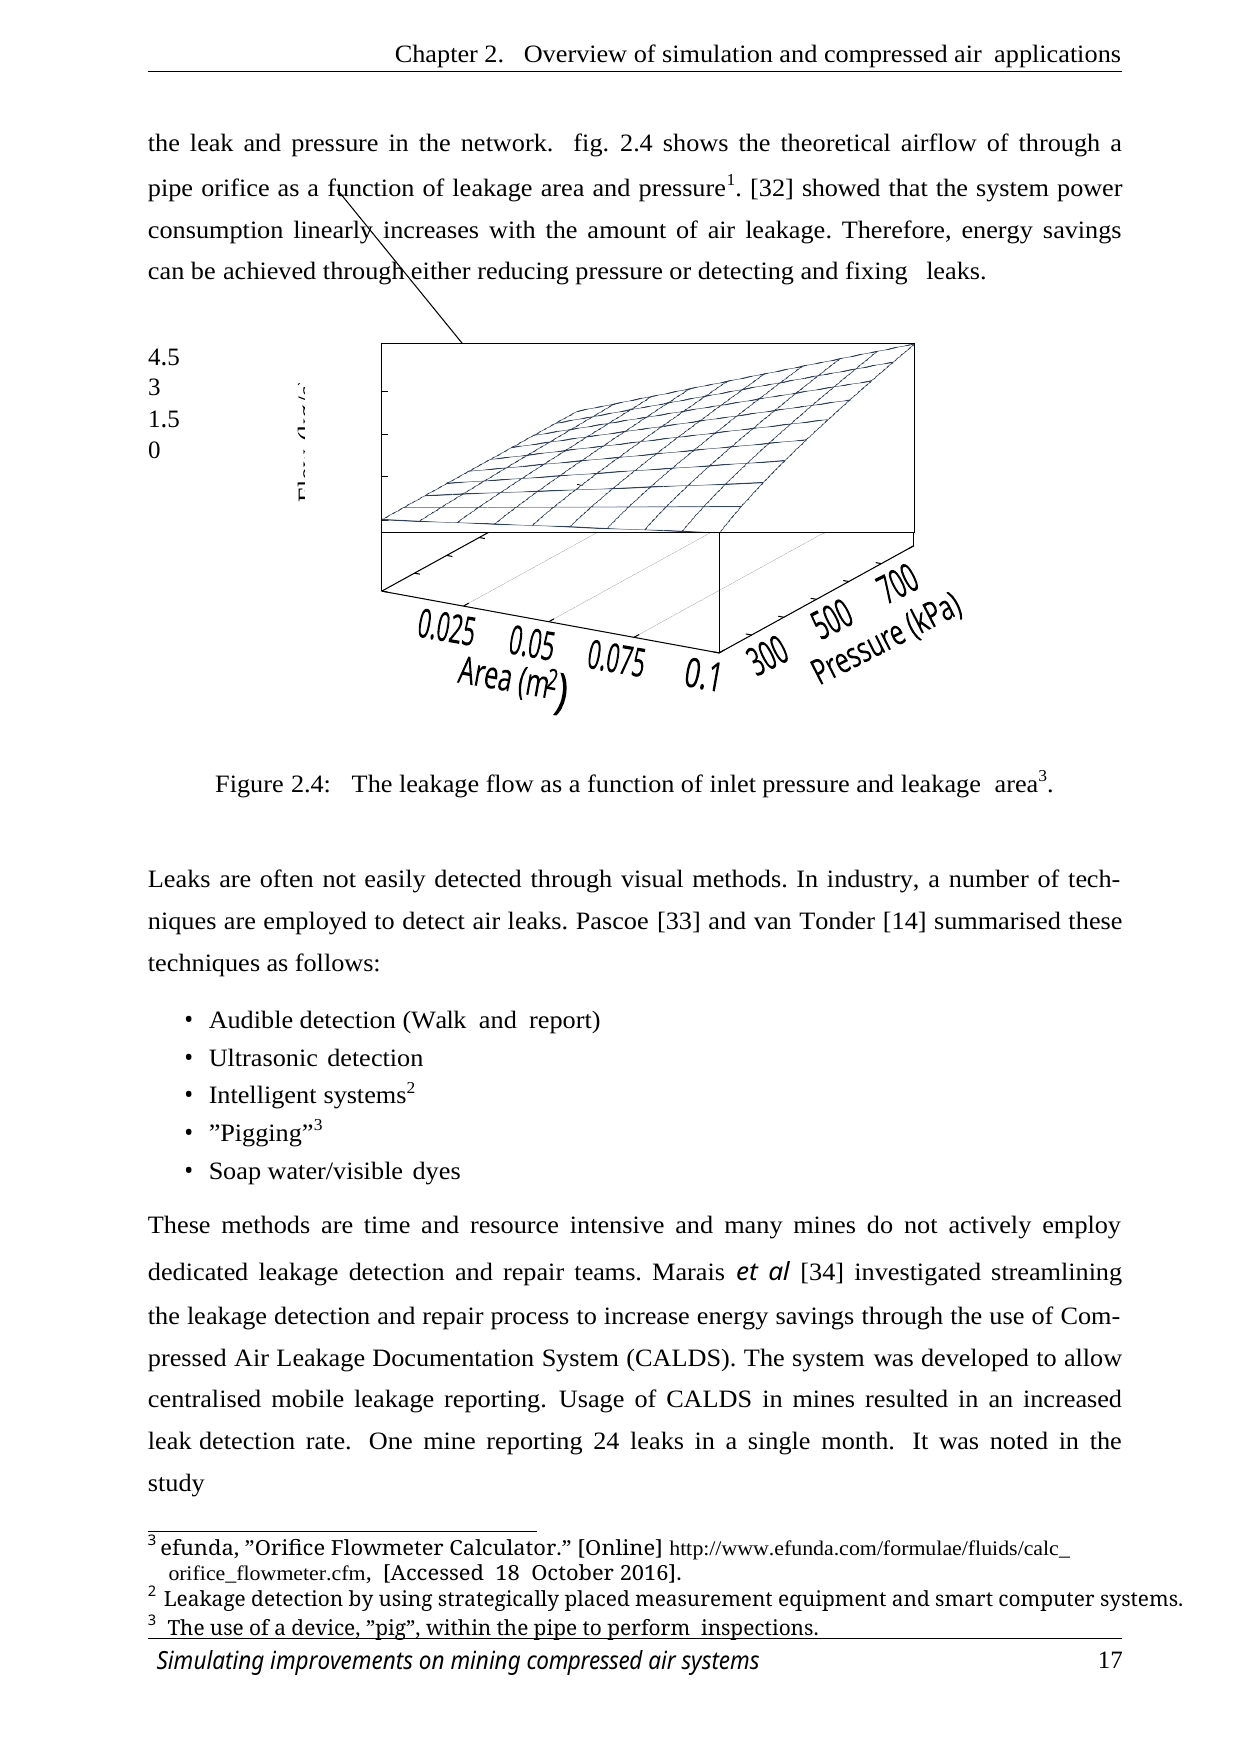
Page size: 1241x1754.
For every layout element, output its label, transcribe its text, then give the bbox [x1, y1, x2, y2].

text the leak and pressure in the network. fig. 2.4 shows the theoretical airflow of through a pipe orifice as a function of leakage area and pressure1. [32] showed that the system power consumption linearly increases with the amount of air leakage. Therefore, energy savings can be achieved through either reducing pressure or detecting and fixing leaks. [148, 128, 1122, 285]
text 2 Leakage detection by using strategically placed measurement equipment and smart computer systems. [148, 1585, 1240, 1612]
text 3 The use of a device, ”pig”, within the pipe to perform inspections. [148, 1612, 1240, 1641]
list Intelligent systems2 [184, 1077, 1240, 1111]
text 3 efunda, ”Orifice Flowmeter Calculator.” [Online] http://www.efunda.com/formulae/fluids/calc_ orifice_flowmeter.cfm, [Accessed 18 October 2016]. [147, 1530, 1122, 1585]
text These methods are time and resource intensive and many mines do not actively employ dedicated leakage detection and repair teams. Marais et al [34] investigated streamlining the leakage detection and repair process to increase energy savings through the use of Com- pressed Air Leakage Documentation System (CALDS). The system was developed to allow centralised mobile leakage reporting. Usage of CALDS in mines resulted in an increased leak detection rate. One mine reporting 24 leaks in a single month. It was noted in the study [148, 1210, 1122, 1496]
text Leaks are often not easily detected through visual methods. In industry, a number of tech- niques are employed to detect air leaks. Pascoe [33] and van Tonder [14] summarised these techniques as follows: [148, 864, 1122, 976]
list Ultrasonic detection [184, 1039, 1240, 1073]
list Audible detection (Walk and report) [184, 1001, 1240, 1036]
text Figure 2.4: The leakage flow as a function of inlet pressure and leakage area3. [215, 766, 1240, 797]
list ”Pigging”3 [184, 1114, 1240, 1149]
list Soap water/visible dyes [184, 1152, 1240, 1186]
picture [382, 344, 914, 532]
